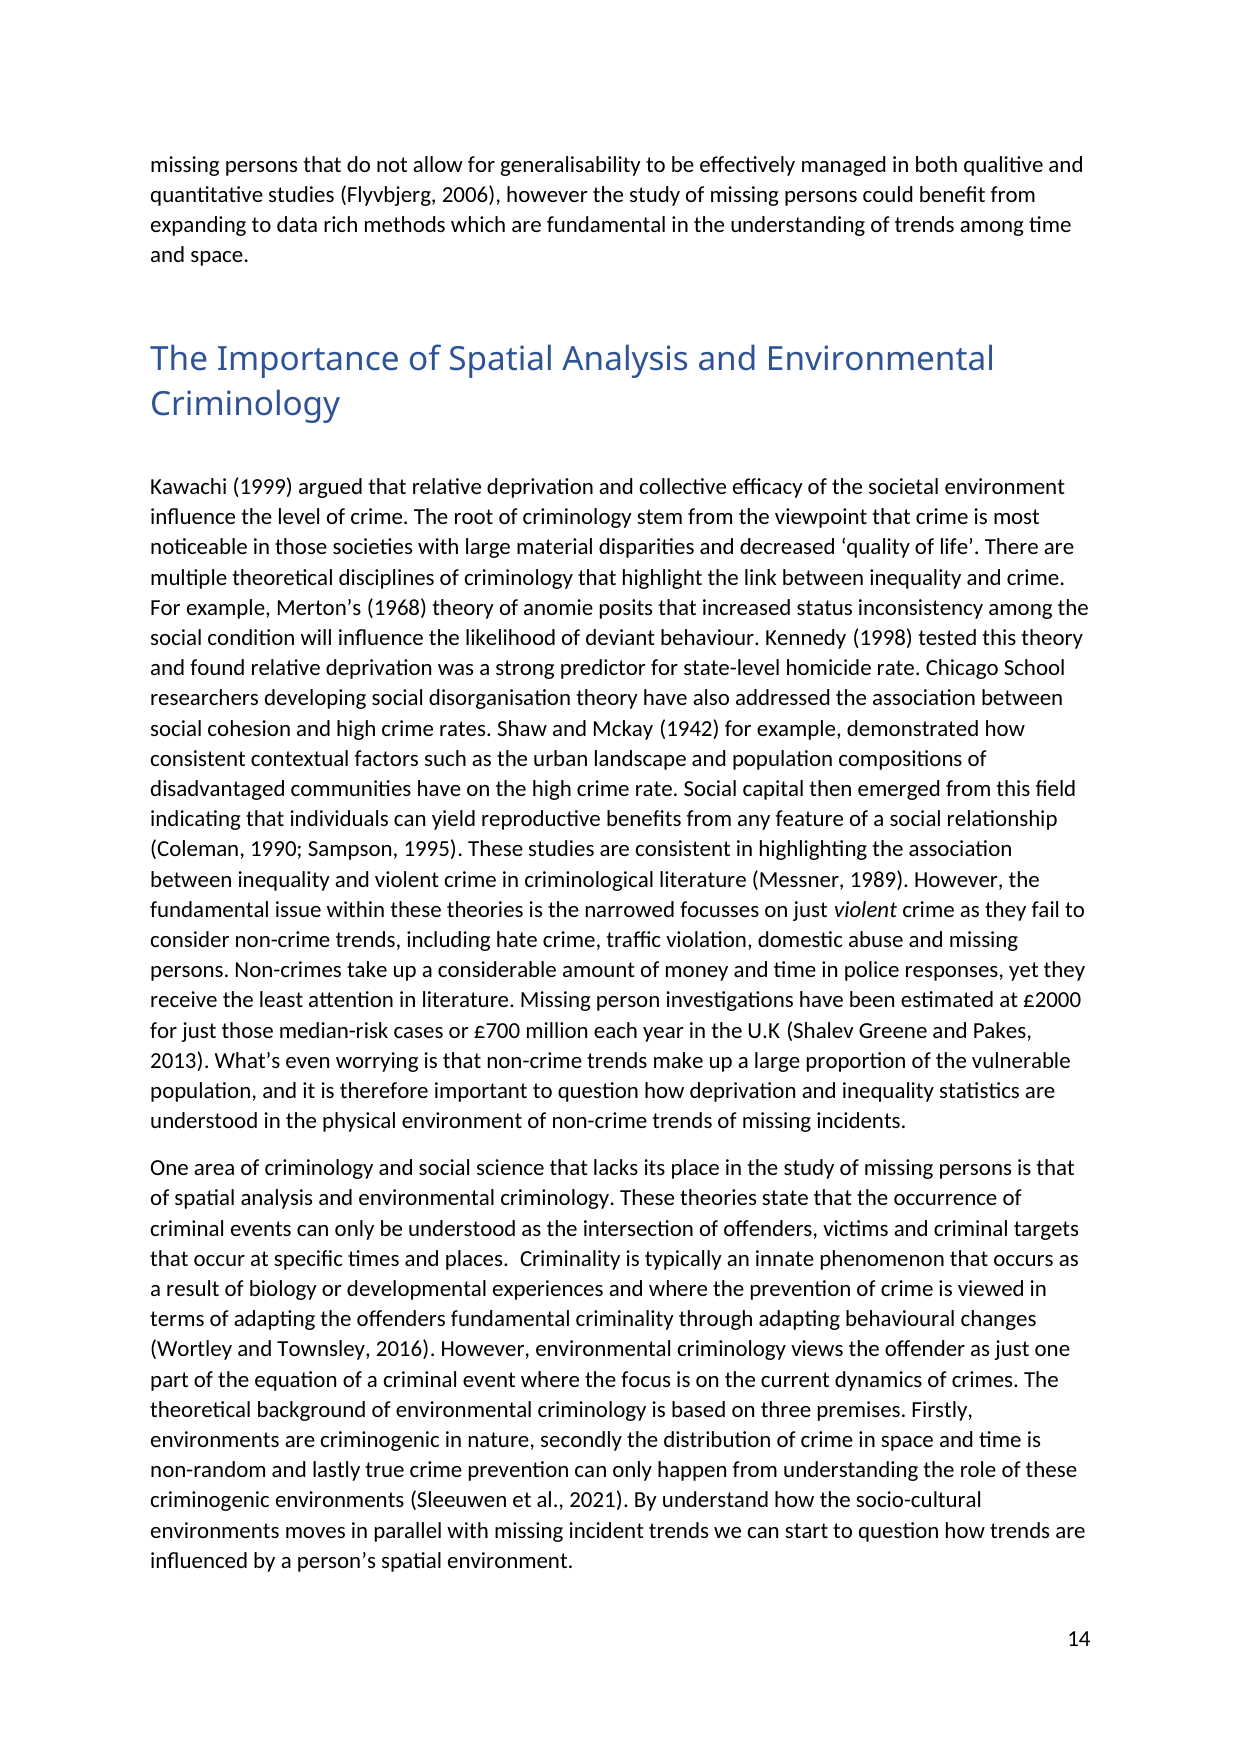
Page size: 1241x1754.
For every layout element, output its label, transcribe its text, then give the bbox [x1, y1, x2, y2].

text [150, 1153, 1090, 1574]
subtitle The Importance of Spatial Analysis and Environmental Criminology [150, 334, 1090, 425]
text Kawachi (1999) argued that relative deprivation and collective efficacy of the societal environment influence the level of crime. The root of criminology stem from the viewpoint that crime is most noticeable in those societies with large material disparities and decreased ‘quality of life’. There are multiple theoretical disciplines of criminology that highlight the link between inequality and crime. For example, Merton’s (1968) theory of anomie posits that increased status inconsistency among the social condition will influence the likelihood of deviant behaviour. Kennedy (1998) tested this theory and found relative deprivation was a strong predictor for state-level homicide rate. Chicago School researchers developing social disorganisation theory have also addressed the association between social cohesion and high crime rates. Shaw and Mckay (1942) for example, demonstrated how consistent contextual factors such as the urban landscape and population compositions of disadvantaged communities have on the high crime rate. Social capital then emerged from this field indicating that individuals can yield reproductive benefits from any feature of a social relationship (Coleman, 1990; Sampson, 1995). These studies are consistent in highlighting the association between inequality and violent crime in criminological literature (Messner, 1989). However, the fundamental issue within these theories is the narrowed focusses on just violent crime as they fail to consider non-crime trends, including hate crime, traffic violation, domestic abuse and missing persons. Non-crimes take up a considerable amount of money and time in police responses, yet they receive the least attention in literature. Missing person investigations have been estimated at £2000 for just those median-risk cases or £700 million each year in the U.K (Shalev Greene and Pakes, 2013). What’s even worrying is that non-crime trends make up a large proportion of the vulnerable population, and it is therefore important to question how deprivation and inequality statistics are understood in the physical environment of non-crime trends of missing incidents. [150, 472, 1090, 1134]
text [150, 150, 1090, 269]
